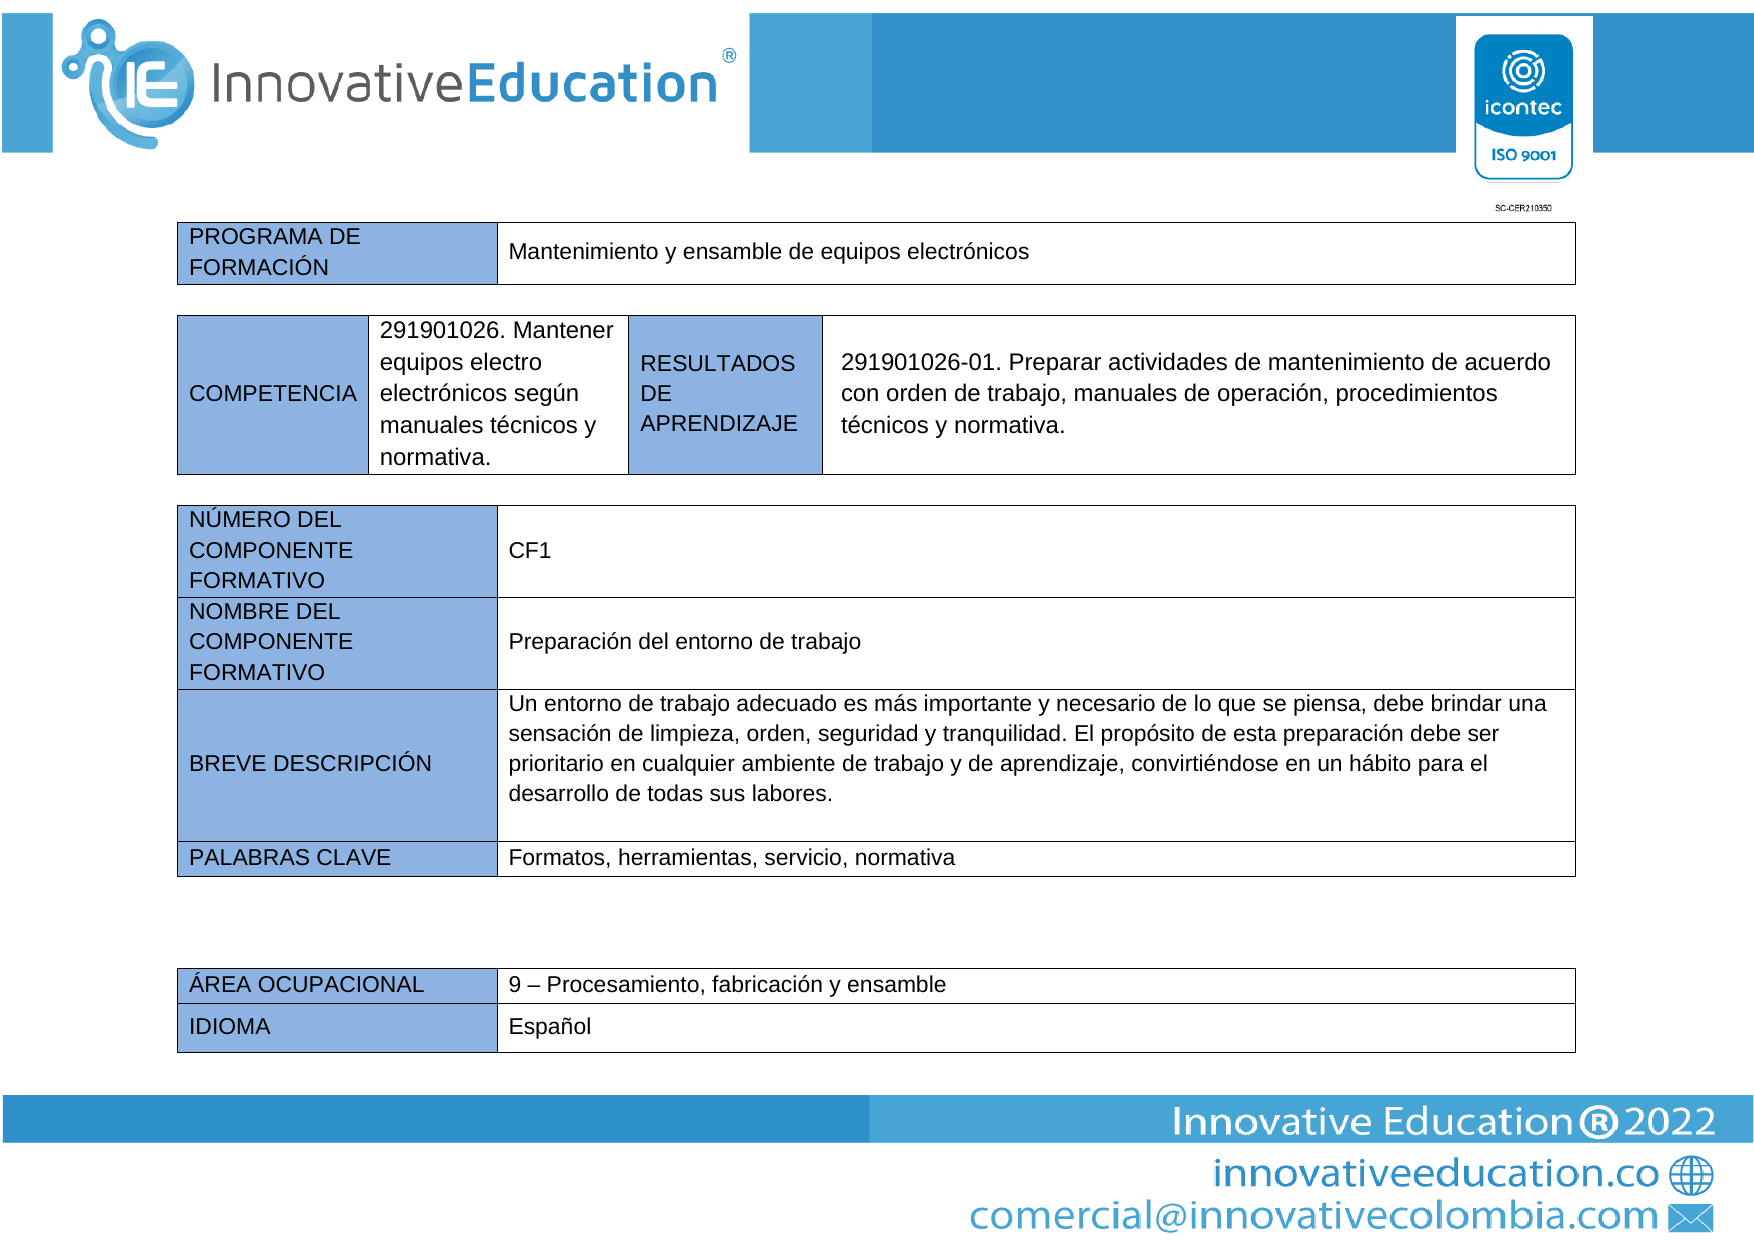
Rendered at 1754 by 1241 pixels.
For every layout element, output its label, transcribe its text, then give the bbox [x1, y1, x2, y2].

table_header 291901026-01. Preparar actividades de mantenimiento de acuerdo con orden de trabajo, manuales de operación, procedimientos técnicos y normativa. [823, 316, 1575, 474]
table_header CF1 [498, 506, 1575, 597]
table_cell Español [498, 1004, 1575, 1052]
picture [1471, 32, 1576, 214]
table_header 291901026. Mantener equipos electro electrónicos según manuales técnicos y normativa. [369, 316, 628, 474]
table_cell PALABRAS CLAVE [178, 842, 497, 876]
table_cell Un entorno de trabajo adecuado es más importante y necesario de lo que se piensa, debe brindar una sensación de limpieza, orden, seguridad y tranquilidad. El propósito de esta preparación debe ser prioritario en cualquier ambiente de trabajo y de aprendizaje, convirtiéndose en un hábito para el desarrollo de todas sus labores. [498, 690, 1575, 841]
table_header NÚMERO DEL COMPONENTE FORMATIVO [178, 506, 497, 597]
table_header RESULTADOS DE APRENDIZAJE [629, 316, 822, 474]
table_cell Preparación del entorno de trabajo [498, 598, 1575, 689]
table_header 9 – Procesamiento, fabricación y ensamble [498, 969, 1575, 1003]
table_header ÁREA OCUPACIONAL [178, 969, 497, 1003]
picture [2, 0, 1754, 166]
table_cell Formatos, herramientas, servicio, normativa [498, 842, 1575, 876]
table_cell BREVE DESCRIPCIÓN [178, 690, 497, 841]
picture [2, 1093, 1754, 1239]
table_header PROGRAMA DE FORMACIÓN [178, 223, 497, 284]
table_cell NOMBRE DEL COMPONENTE FORMATIVO [178, 598, 497, 689]
table_header Mantenimiento y ensamble de equipos electrónicos [498, 223, 1575, 284]
table_cell IDIOMA [178, 1004, 497, 1052]
table_header COMPETENCIA [178, 316, 368, 474]
